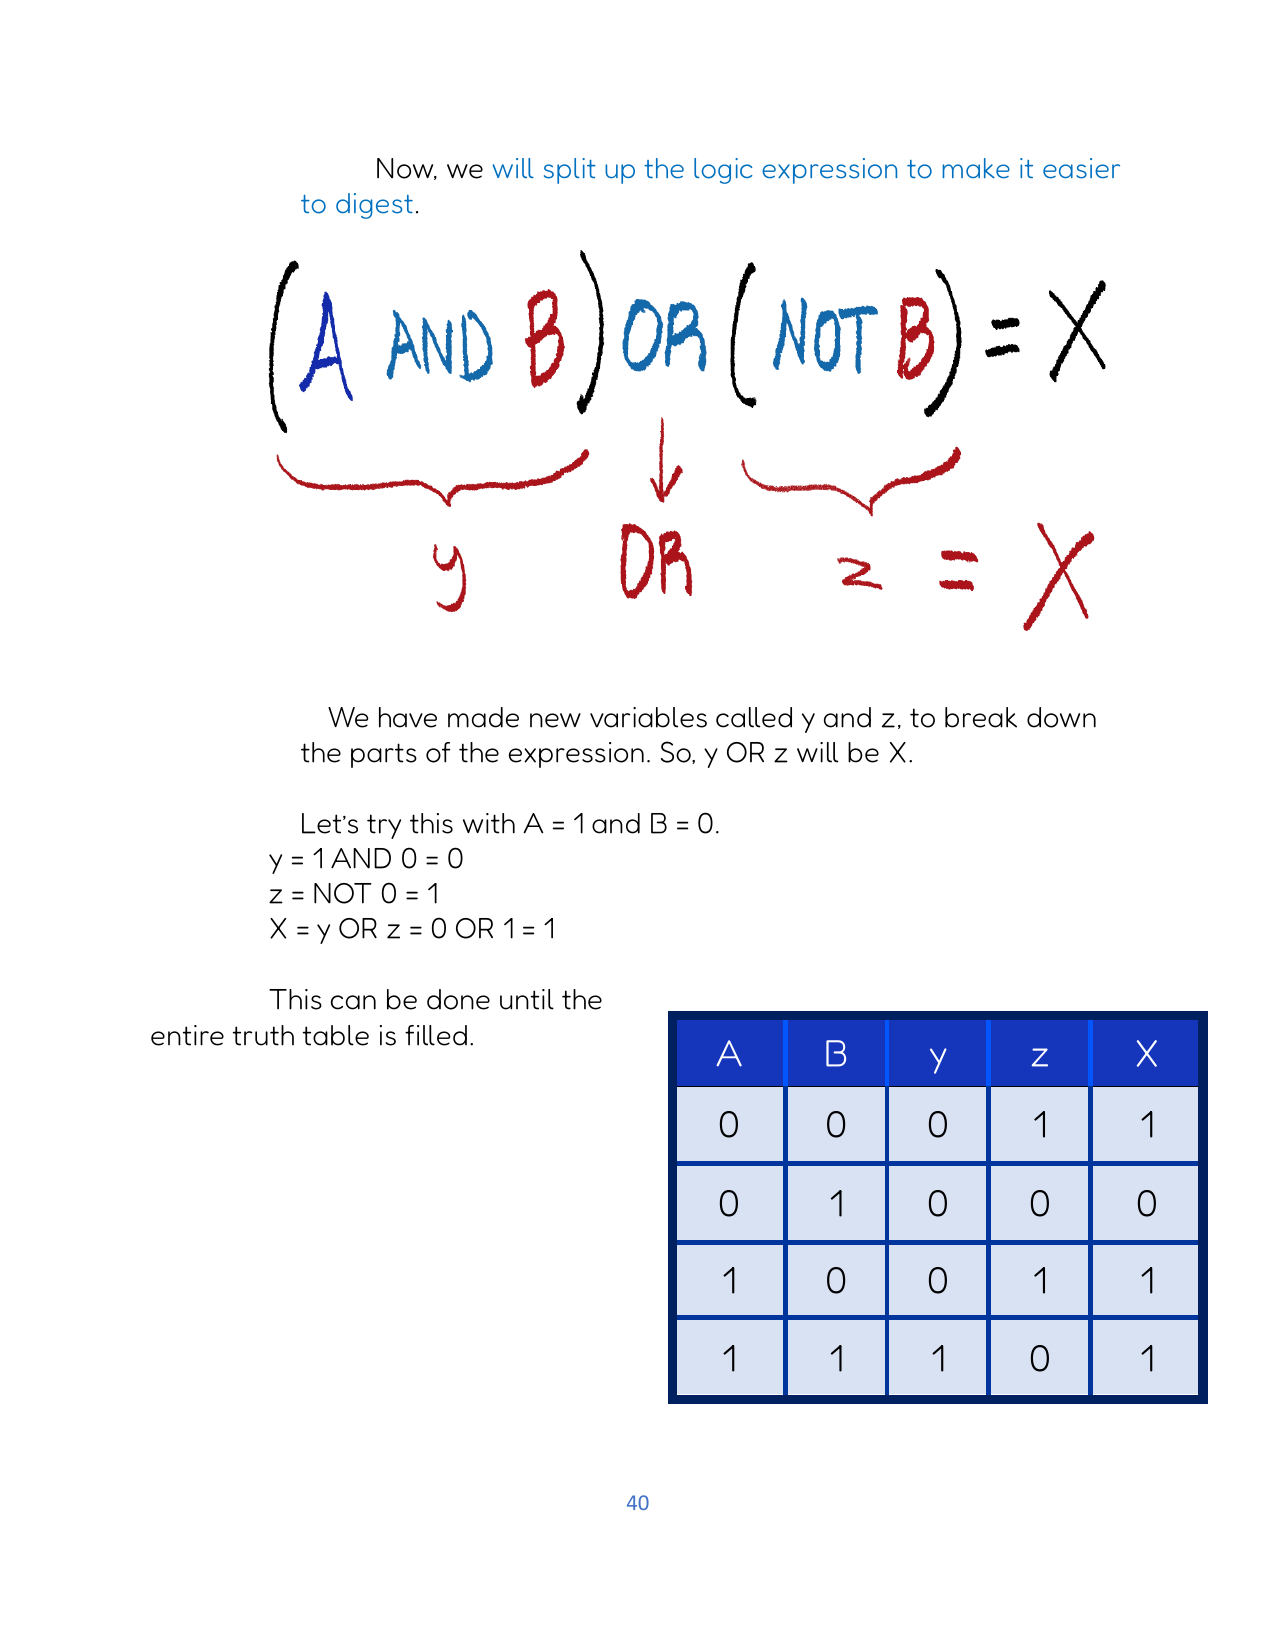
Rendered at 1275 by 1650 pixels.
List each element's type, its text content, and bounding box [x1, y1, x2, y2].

table_cell 0 [991, 1166, 1088, 1240]
text Now, we will split up the logic expression to make it easier to digest. [300, 150, 1125, 221]
table_cell 1 [677, 1245, 783, 1315]
table_header A [677, 1020, 783, 1086]
table_cell 0 [889, 1087, 986, 1161]
table_cell 1 [788, 1166, 885, 1240]
table_header z [991, 1020, 1088, 1086]
table_cell 1 [1093, 1087, 1198, 1161]
table_header B [788, 1020, 885, 1086]
table_header y [889, 1020, 986, 1086]
table_cell 1 [1093, 1320, 1198, 1394]
picture [268, 250, 1106, 631]
table_cell 0 [788, 1087, 885, 1161]
table_cell 0 [677, 1166, 783, 1240]
text Let’s try this with A = 1 and B = 0. [300, 804, 1125, 840]
table_cell 0 [788, 1245, 885, 1315]
text z = NOT 0 = 1 [150, 875, 1125, 911]
table_cell 1 [1093, 1245, 1198, 1315]
table_cell 0 [889, 1245, 986, 1315]
text X = y OR z = 0 OR 1 = 1 [150, 911, 1125, 946]
table_cell 0 [889, 1166, 986, 1240]
text This can be done until the entire truth table is filled. [150, 981, 1125, 1052]
table_cell 0 [991, 1320, 1088, 1394]
table_cell 1 [991, 1245, 1088, 1315]
table_cell 0 [677, 1087, 783, 1161]
table_cell 1 [788, 1320, 885, 1394]
table_cell 0 [1093, 1166, 1198, 1240]
table_cell 1 [991, 1087, 1088, 1161]
table_cell 1 [677, 1320, 783, 1394]
table_header X [1093, 1020, 1198, 1086]
text y = 1 AND 0 = 0 [150, 840, 1125, 875]
table_cell 1 [889, 1320, 986, 1394]
text We have made new variables called y and z, to break down the parts of the expression. So, y OR z will be X. [300, 699, 1125, 769]
